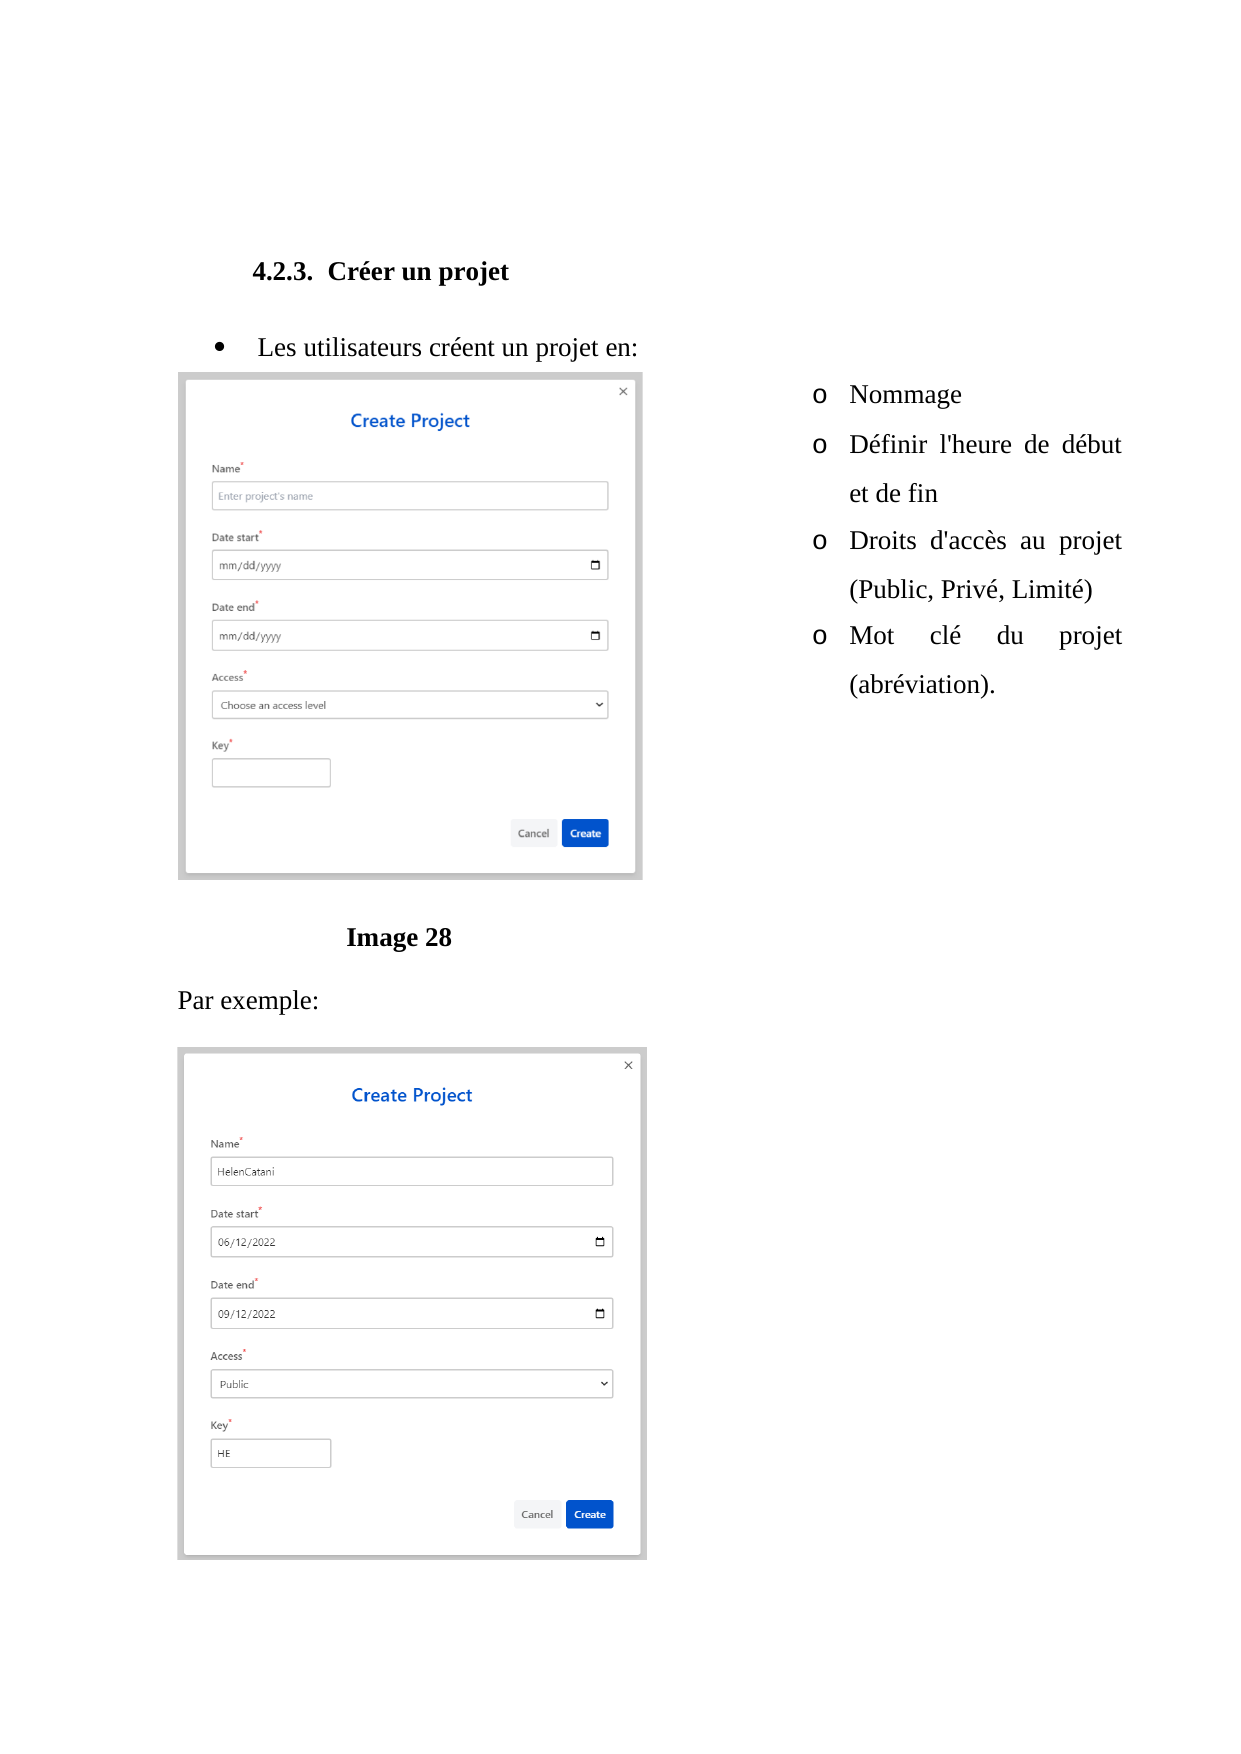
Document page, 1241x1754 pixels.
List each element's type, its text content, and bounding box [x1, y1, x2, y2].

list Nommage [643, 378, 1122, 412]
list Mot clé du projet (abréviation). [643, 619, 1122, 699]
subtitle Créer un projet [252, 255, 1122, 287]
picture [178, 372, 643, 880]
list Les utilisateurs créent un projet en: [215, 331, 1122, 362]
list Définir l'heure de début et de fin [643, 428, 1122, 508]
text Image 28 [346, 789, 1122, 952]
text Par exemple: [177, 984, 1122, 1015]
list Droits d'accès au projet (Public, Privé, Limité) [643, 524, 1122, 604]
picture [177, 1047, 647, 1560]
